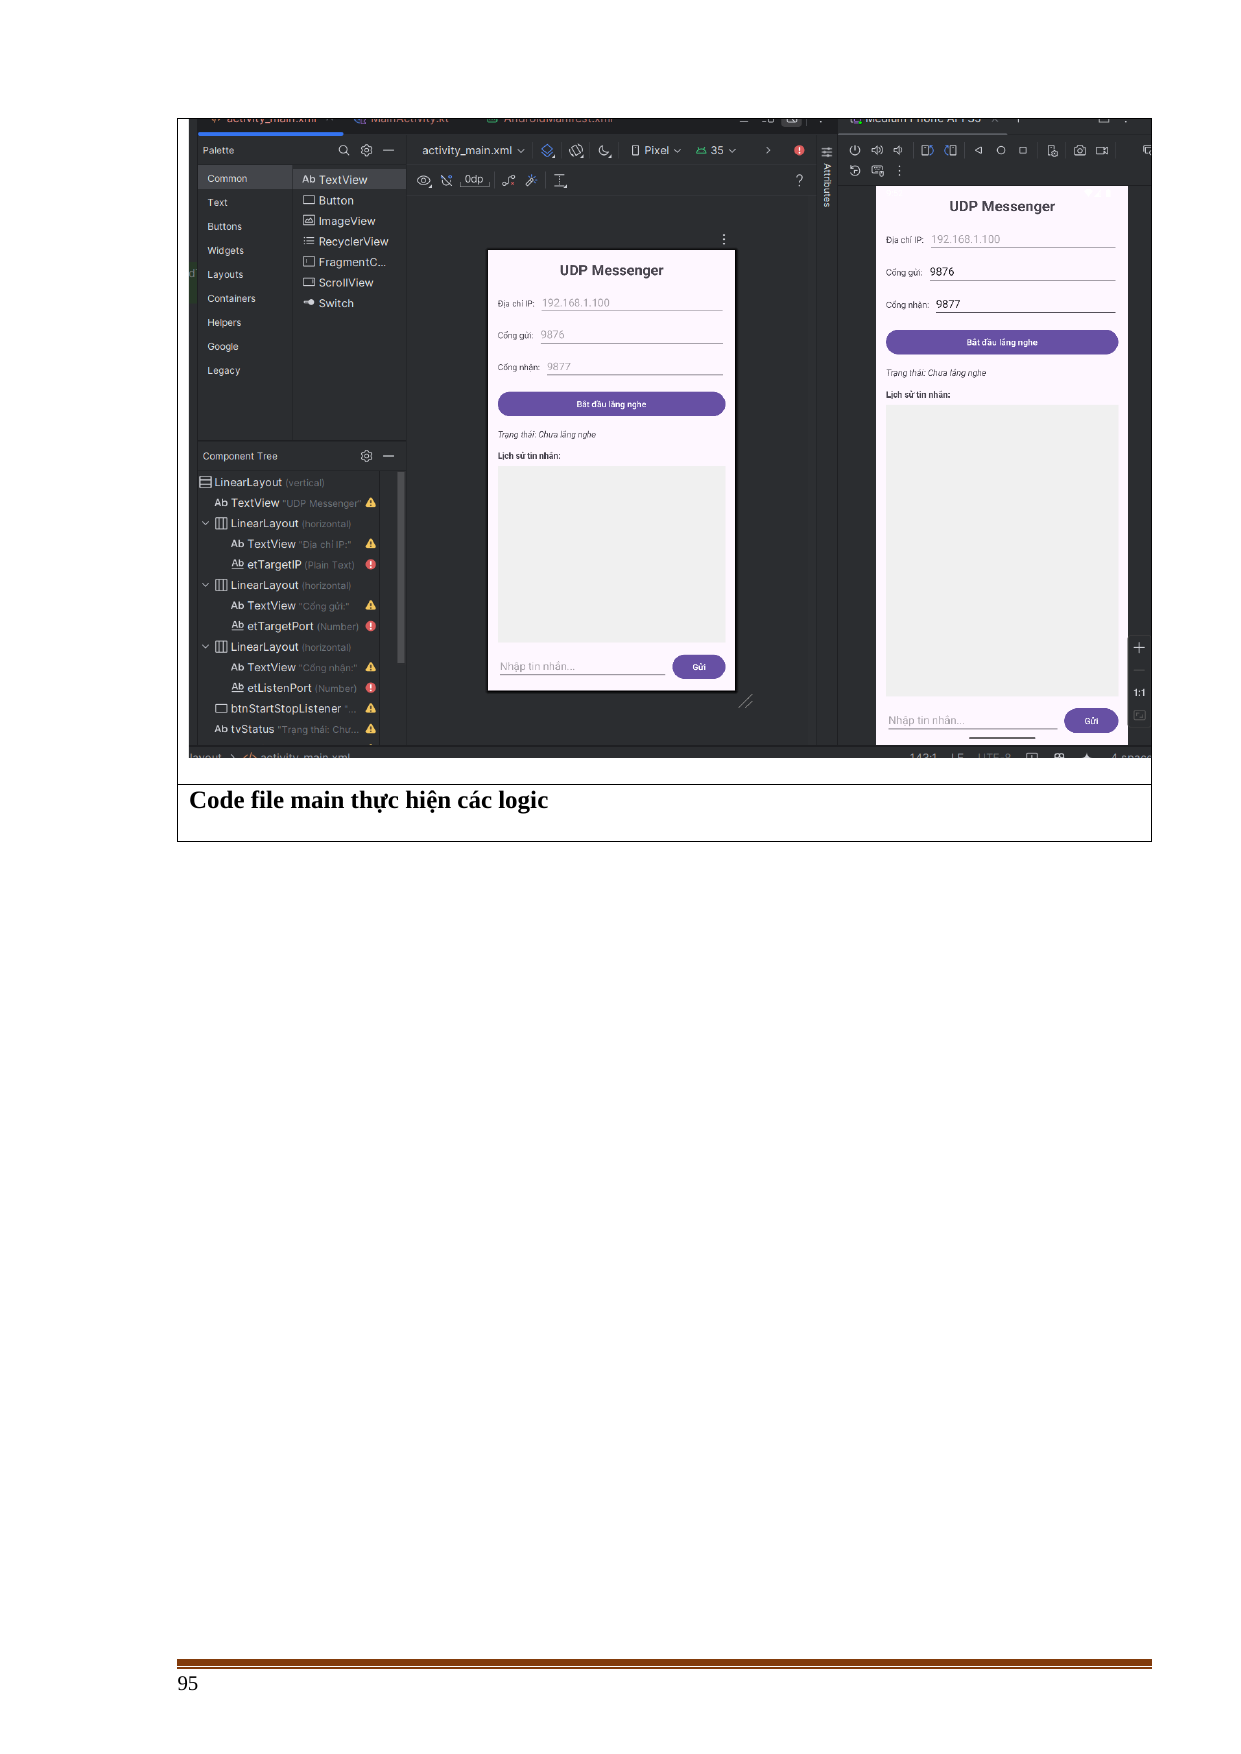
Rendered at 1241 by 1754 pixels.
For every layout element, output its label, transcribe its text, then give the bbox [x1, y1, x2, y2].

table_cell Code file main thực hiện các logic [178, 785, 1151, 841]
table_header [178, 119, 1151, 784]
picture [188, 119, 1152, 758]
